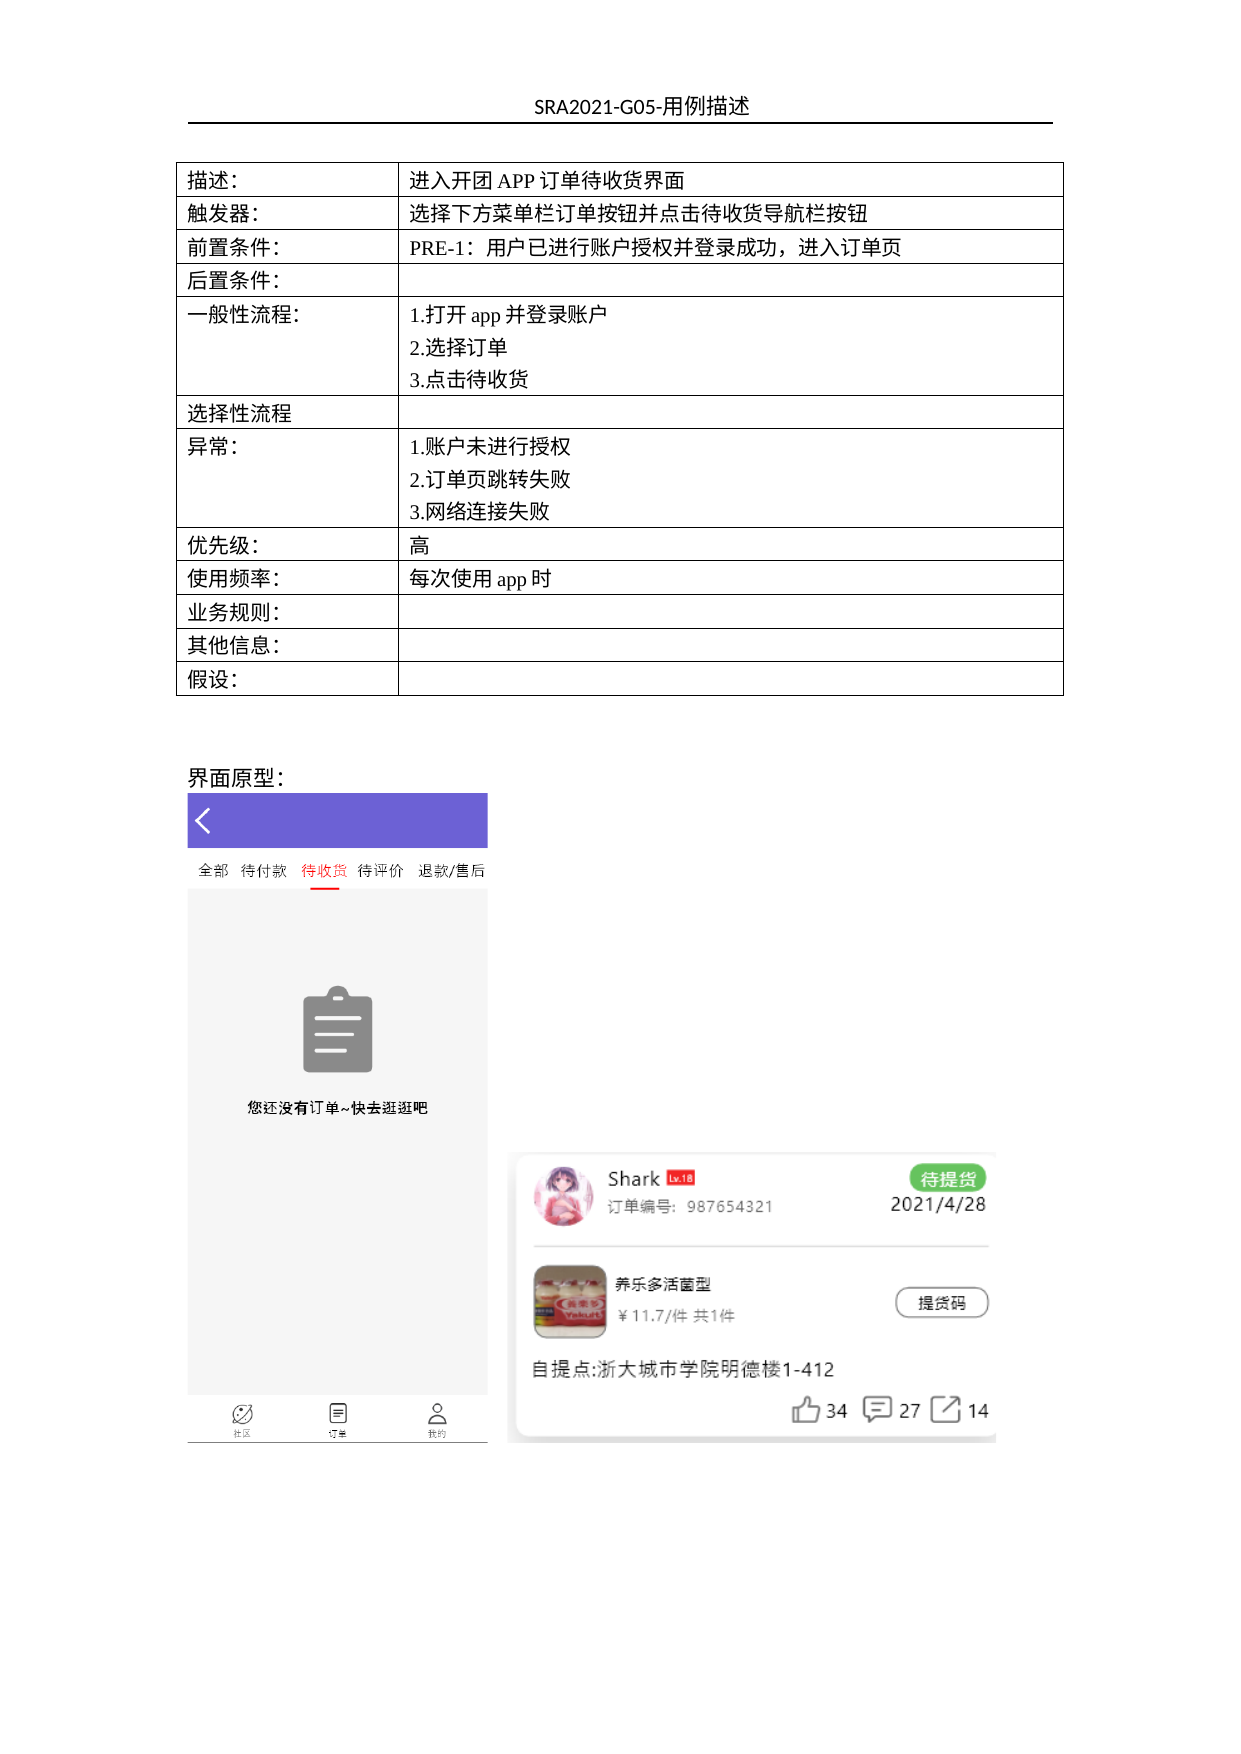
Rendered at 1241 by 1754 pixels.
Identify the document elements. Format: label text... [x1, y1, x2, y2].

table_cell 高 [399, 528, 1063, 560]
table_cell 一般性流程： [177, 297, 398, 395]
table_cell 选择性流程 [177, 396, 398, 428]
table_cell 使用频率： [177, 561, 398, 594]
table_cell 优先级： [177, 528, 398, 560]
table_cell 后置条件： [177, 264, 398, 296]
table_cell PRE-1：用户已进行账户授权并登录成功，进入订单页 [399, 230, 1063, 263]
table_cell [399, 264, 1063, 296]
text 界面原型： [187, 761, 1053, 793]
table_cell 触发器： [177, 197, 398, 229]
table_cell 前置条件： [177, 230, 398, 263]
table_cell 异常： [177, 429, 398, 527]
table_cell [399, 396, 1063, 428]
picture [187, 793, 488, 1443]
table_cell 业务规则： [177, 595, 398, 627]
table_cell 选择下方菜单栏订单按钮并点击待收货导航栏按钮 [399, 197, 1063, 229]
table_cell 进入开团APP订单待收货界面 [399, 163, 1063, 196]
table_cell [399, 595, 1063, 627]
table_cell [399, 662, 1063, 694]
table_cell 描述： [177, 163, 398, 196]
table_cell 其他信息： [177, 629, 398, 661]
table_cell 1.账户未进行授权 2.订单页跳转失败 3.网络连接失败 [399, 429, 1063, 527]
table_cell 每次使用app时 [399, 561, 1063, 594]
table_cell 假设： [177, 662, 398, 694]
table_cell 1.打开app并登录账户 2.选择订单 3.点击待收货 [399, 297, 1063, 395]
table_cell [399, 629, 1063, 661]
picture [507, 1152, 997, 1443]
